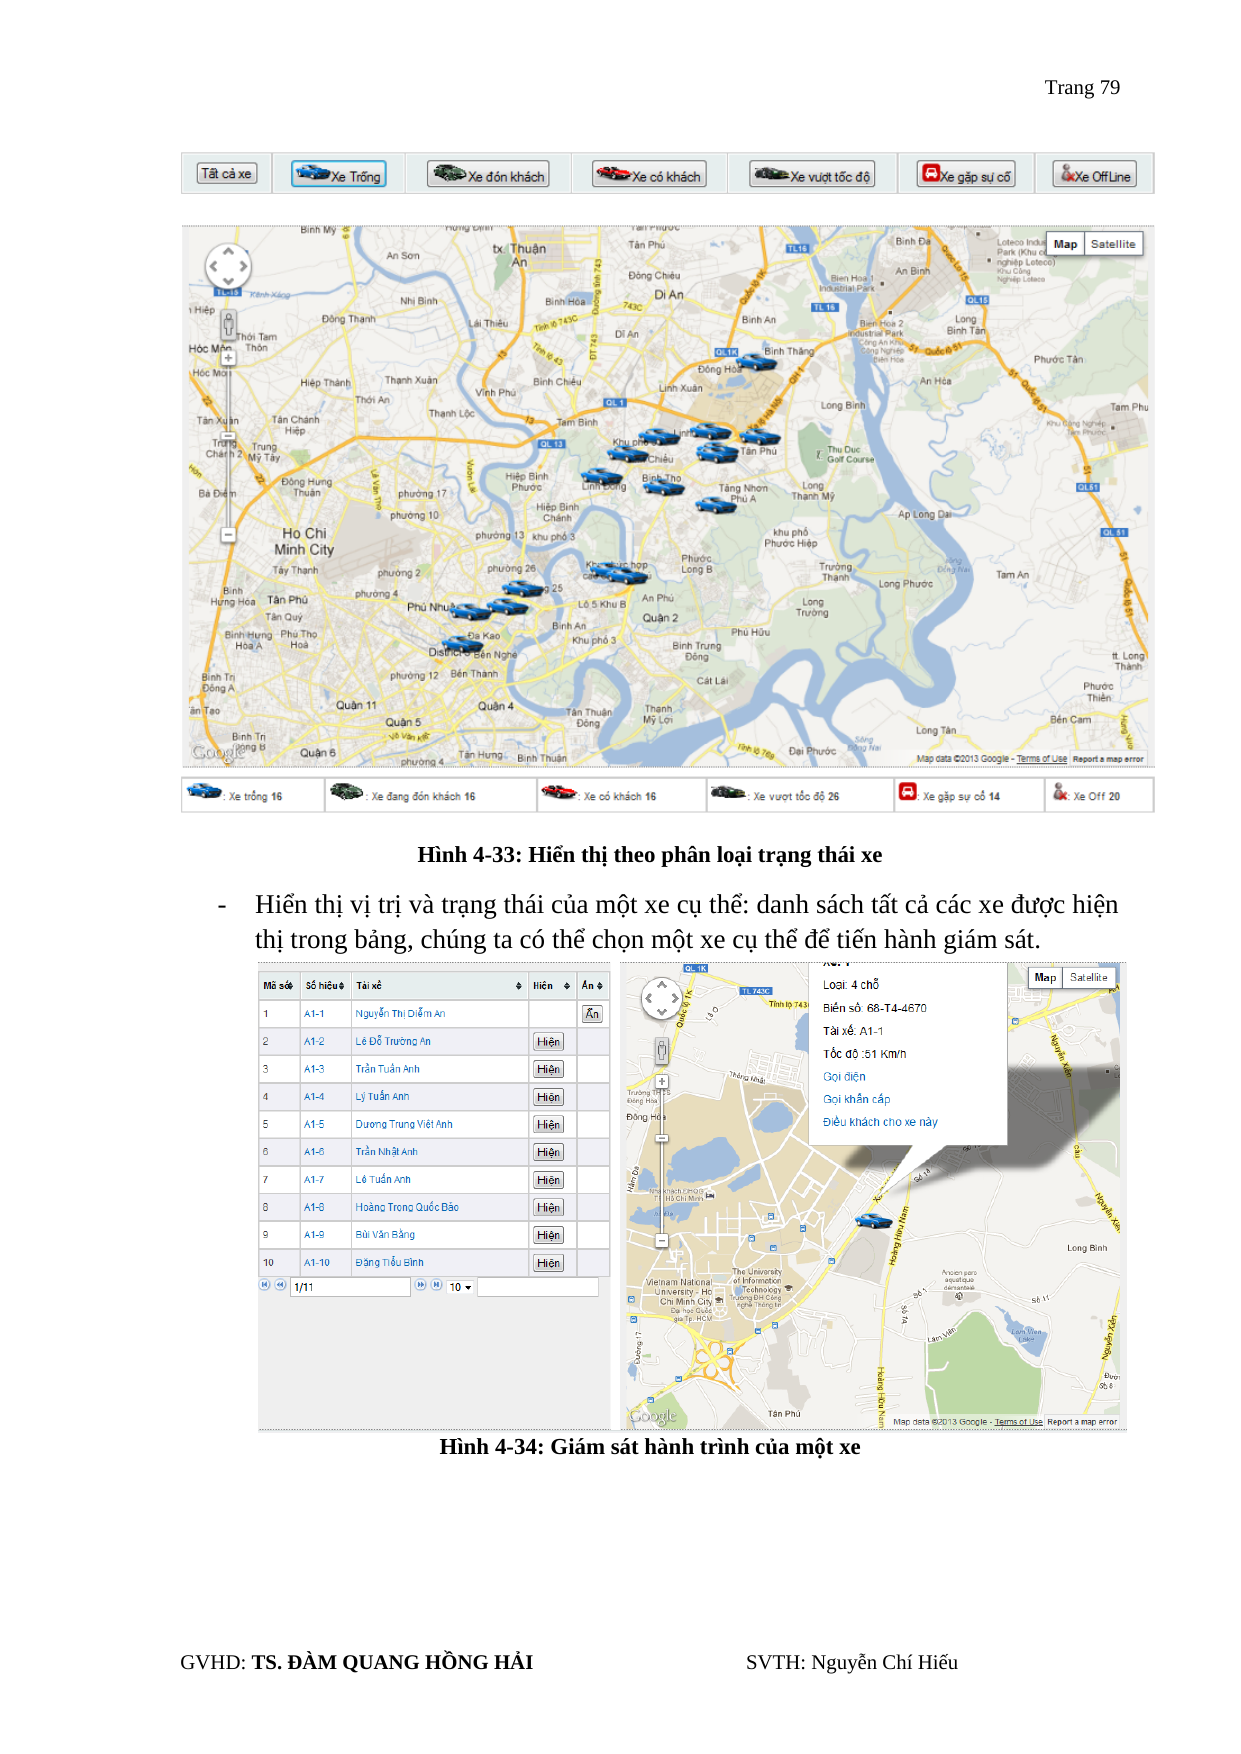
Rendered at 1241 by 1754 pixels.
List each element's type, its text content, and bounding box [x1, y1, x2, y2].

picture [180, 150, 1155, 816]
list Hiển thị vị trị và trạng thái của một xe cụ thể: danh sách tất cả các xe được hiện thị trong bảng, chúng ta có thể chọn một xe cụ thể để tiến hành giám sát. [217, 888, 1120, 955]
picture [255, 959, 1132, 1433]
